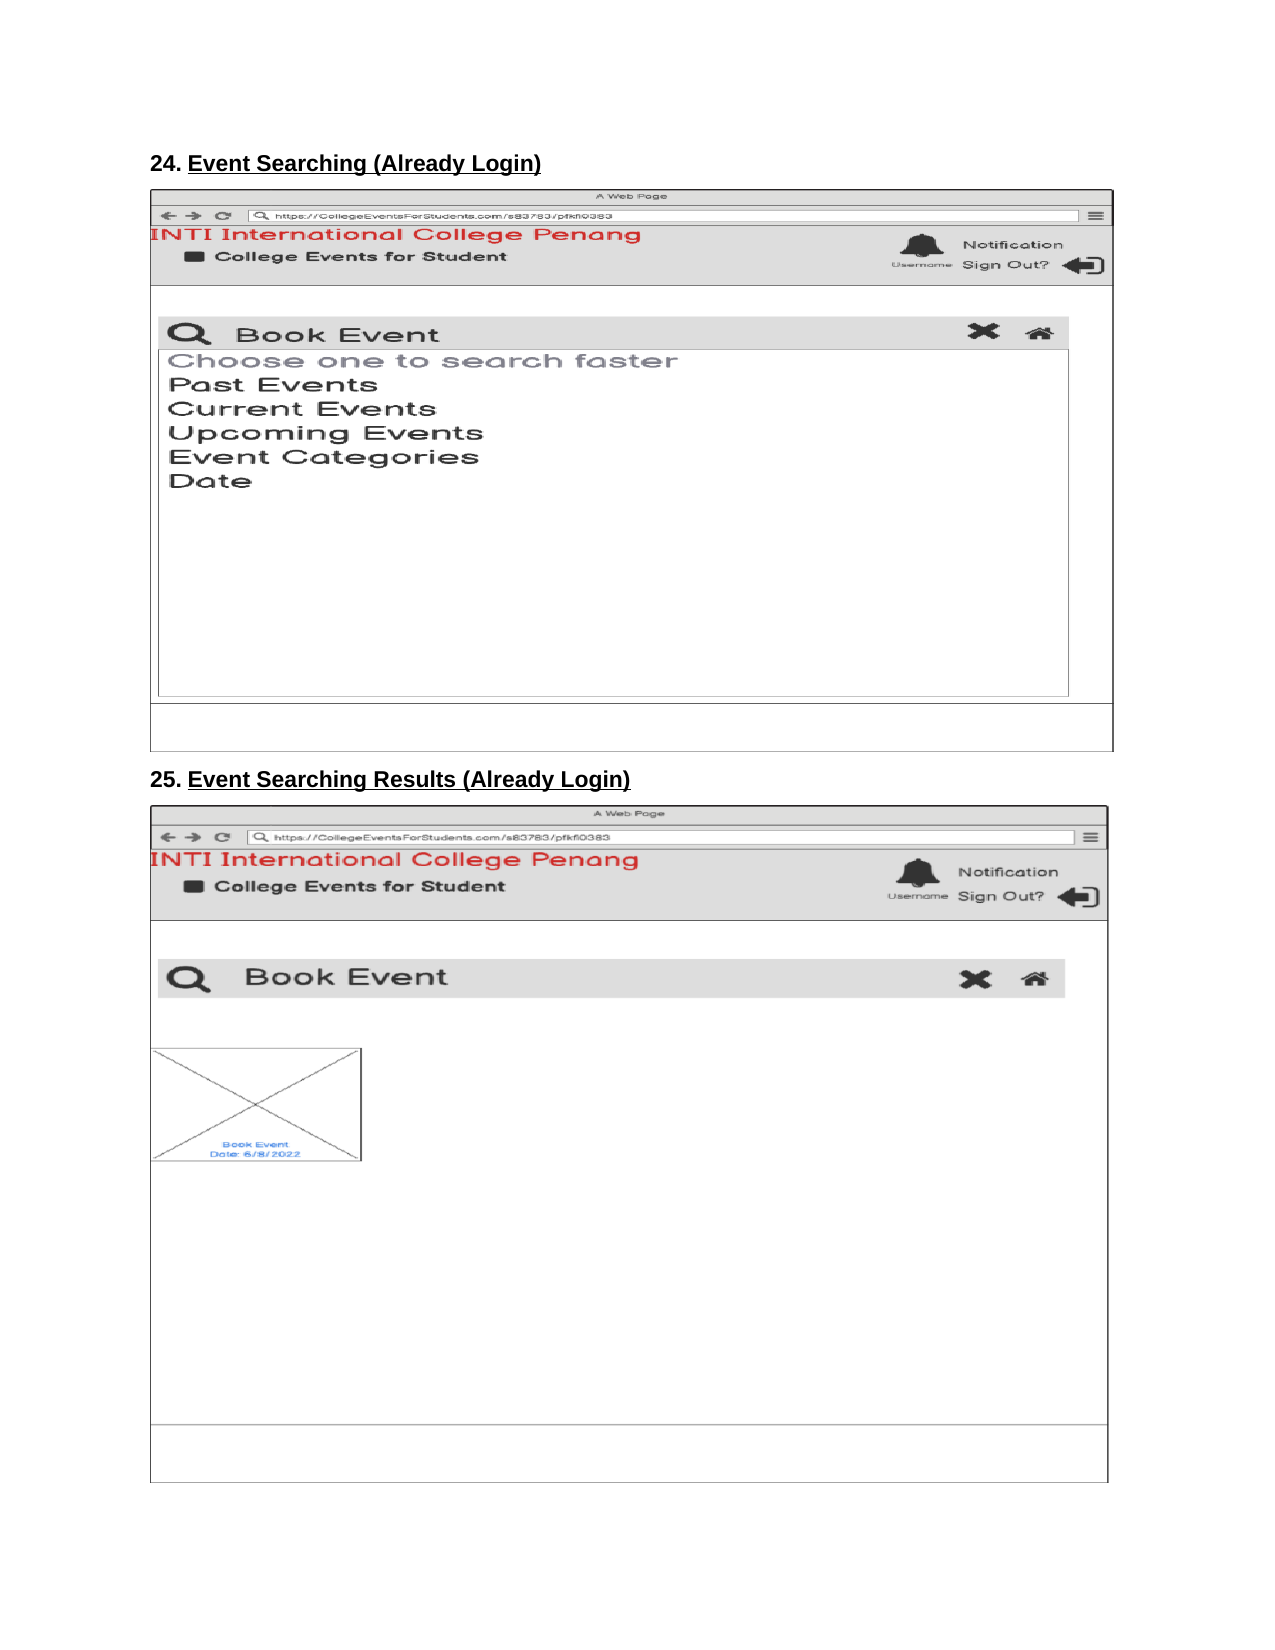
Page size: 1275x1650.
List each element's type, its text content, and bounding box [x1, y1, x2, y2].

list Event Searching (Already Login) [150, 150, 1128, 176]
list Event Searching Results (Already Login) [150, 766, 1128, 792]
picture [150, 189, 1114, 752]
picture [150, 805, 1109, 1483]
